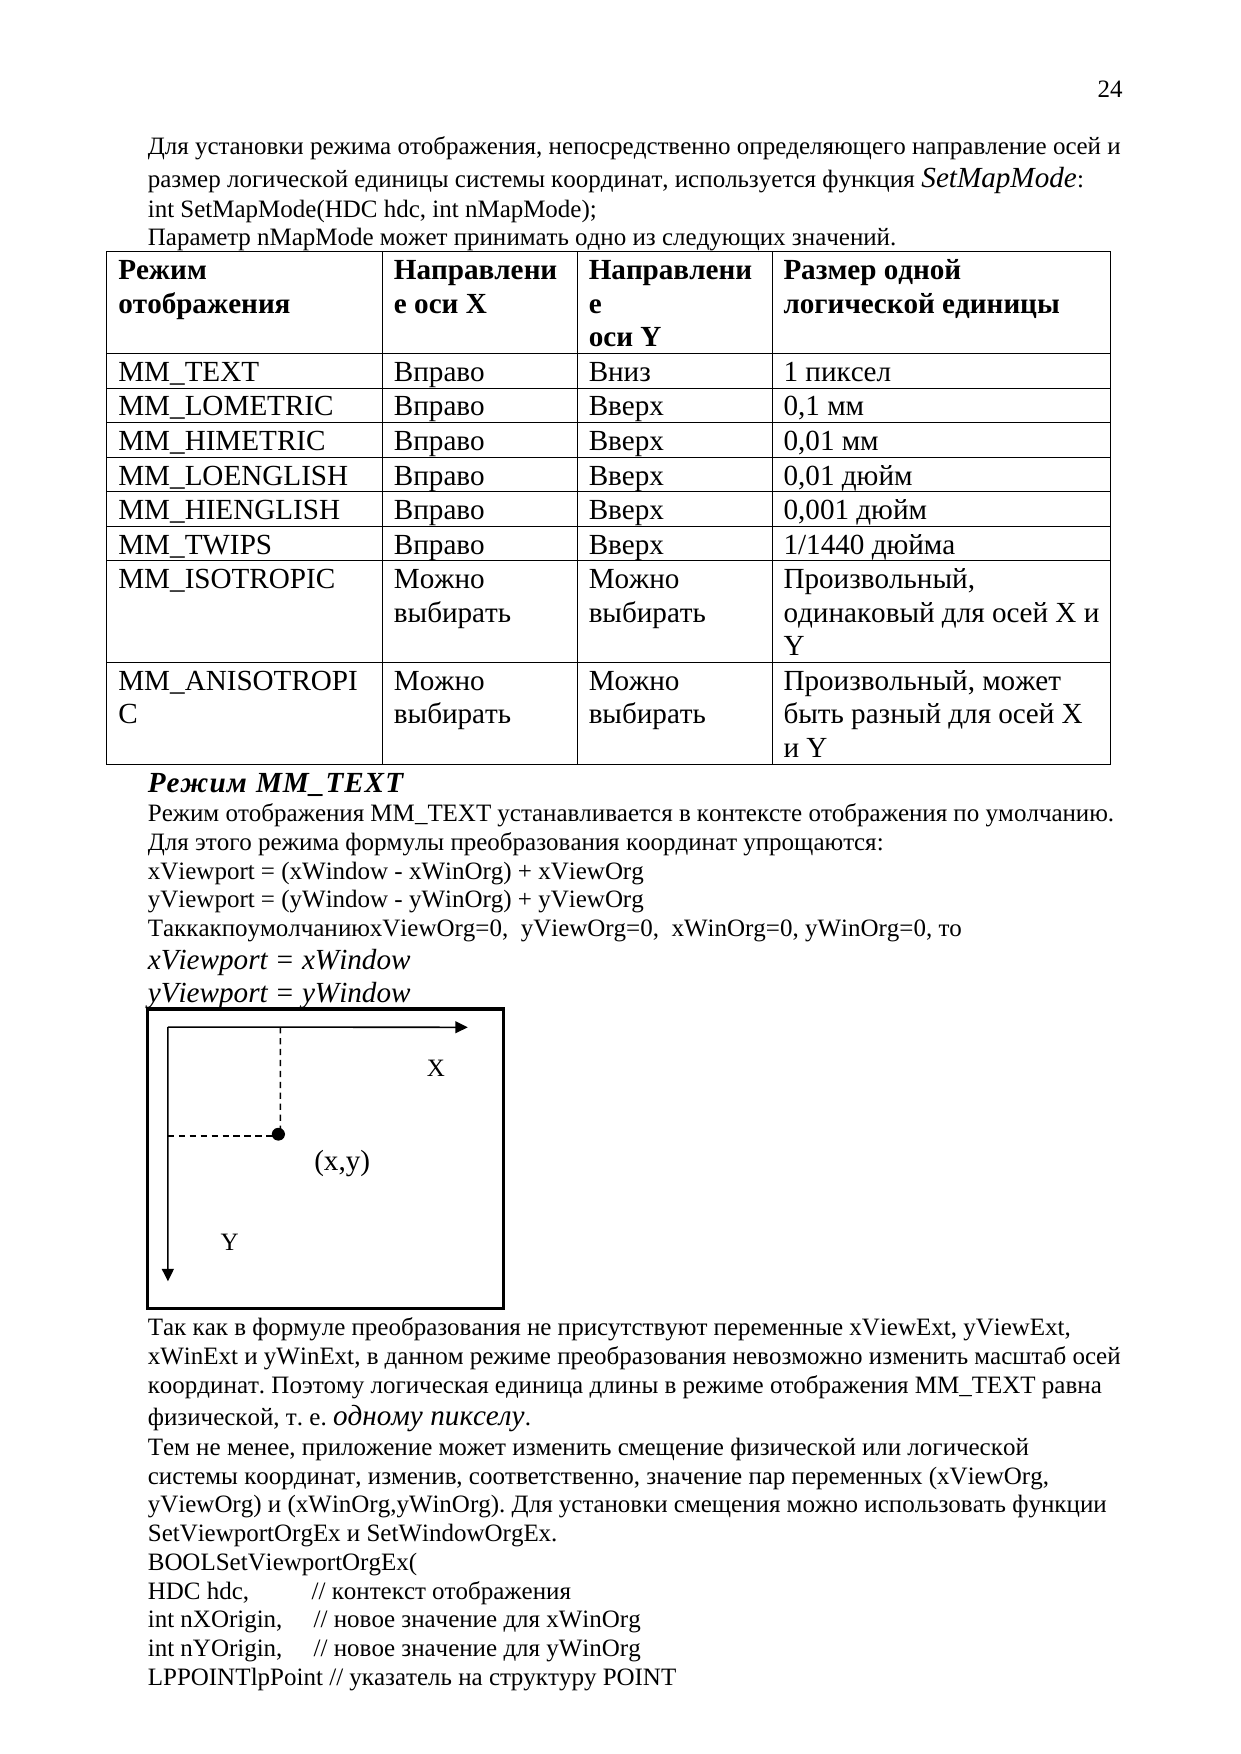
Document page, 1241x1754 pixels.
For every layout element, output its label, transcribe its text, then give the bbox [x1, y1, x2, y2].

text Так как в формуле преобразования не присутствуют переменные xViewExt, yViewExt, xWinExt и yWinExt, в данном режиме преобразования невозможно изменить масштаб осей координат. Поэтому логическая единица длины в режиме отображения MM_TEXT равна физической, т. е. одному пикселу. [148, 1312, 1122, 1432]
table_cell Вправо [383, 492, 577, 526]
table_cell MM_LOMETRIC [107, 389, 382, 422]
table_cell MM_HIMETRIC [107, 423, 382, 457]
table_header Размер одной логической единицы [773, 252, 1110, 353]
text Параметр nMapMode может принимать одно из следующих значений. [148, 222, 1122, 251]
text int nXOrigin, // новое значение для xWinOrg [148, 1604, 1122, 1633]
table_cell [773, 492, 1110, 526]
text ТаккакпоумолчаниюxViewOrg=0, yViewOrg=0, xWinOrg=0, yWinOrg=0, то [148, 913, 1122, 942]
table_cell MM_ANISOTROPIC [107, 663, 382, 764]
table_cell Вверх [578, 389, 772, 422]
text Для установки режима отображения, непосредственно определяющего направление осей и размер логической единицы системы координат, используется функция SetMapMode: [148, 131, 1122, 194]
table_cell Вниз [578, 354, 772, 387]
text Режим MM_TEXT [148, 765, 1122, 798]
text yViewport = yWindow [148, 976, 1122, 1009]
table_cell Вправо [383, 458, 577, 491]
text yViewport = (yWindow - yWinOrg) + yViewOrg [148, 884, 1122, 913]
text xViewport = (xWindow - xWinOrg) + xViewOrg [148, 856, 1122, 884]
table_cell MM_LOENGLISH [107, 458, 382, 491]
text Тем не менее, приложение может изменить смещение физической или логической системы координат, изменив, соответственно, значение пар переменных (xViewOrg, yViewOrg) и (xWinOrg,yWinOrg). Для установки смещения можно использовать функции SetViewportOrgEx и SetWindowOrgEx. [148, 1432, 1122, 1547]
table_cell Можно выбирать [383, 561, 577, 662]
table_cell [773, 389, 1110, 422]
table_cell Произвольный, может быть разный для осей X и Y [773, 663, 1110, 764]
table_cell Вправо [383, 423, 577, 457]
text int SetMapMode(HDC hdc, int nMapMode); [148, 194, 1122, 222]
table_cell Вверх [578, 492, 772, 526]
table_cell 1 пиксел [773, 354, 1110, 387]
table_cell Можно выбирать [578, 561, 772, 662]
text xViewport = xWindow [148, 942, 1122, 976]
table_cell Произвольный, одинаковый для осей X и Y [773, 561, 1110, 662]
table_cell MM_TEXT [107, 354, 382, 387]
table_cell Вверх [578, 527, 772, 560]
table_cell Вправо [383, 389, 577, 422]
table_cell MM_ISOTROPIC [107, 561, 382, 662]
text LPPOINTlpPoint // указатель на структуру POINT [148, 1662, 1122, 1691]
table_cell MM_HIENGLISH [107, 492, 382, 526]
table_cell [773, 458, 1110, 491]
table_cell MM_TWIPS [107, 527, 382, 560]
table_cell Вверх [578, 423, 772, 457]
table_cell 1/1440 дюйма [773, 527, 1110, 560]
table_cell Можно выбирать [383, 663, 577, 764]
text BOOLSetViewportOrgEx( [148, 1547, 1122, 1576]
table_cell Вправо [383, 354, 577, 387]
table_header Направление оси Y [578, 252, 772, 353]
table_cell [773, 423, 1110, 457]
text int nYOrigin, // новое значение для yWinOrg [148, 1633, 1122, 1662]
table_header Режим отображения [107, 252, 382, 353]
table_header Направление оси X [383, 252, 577, 353]
table_cell Вправо [383, 527, 577, 560]
text Режим отображения MM_TEXT устанавливается в контексте отображения по умолчанию. Для этого режима формулы преобразования координат упрощаются: [148, 798, 1122, 856]
table_cell Вверх [578, 458, 772, 491]
text HDC hdc, // контекст отображения [148, 1576, 1122, 1604]
table_cell Можно выбирать [578, 663, 772, 764]
